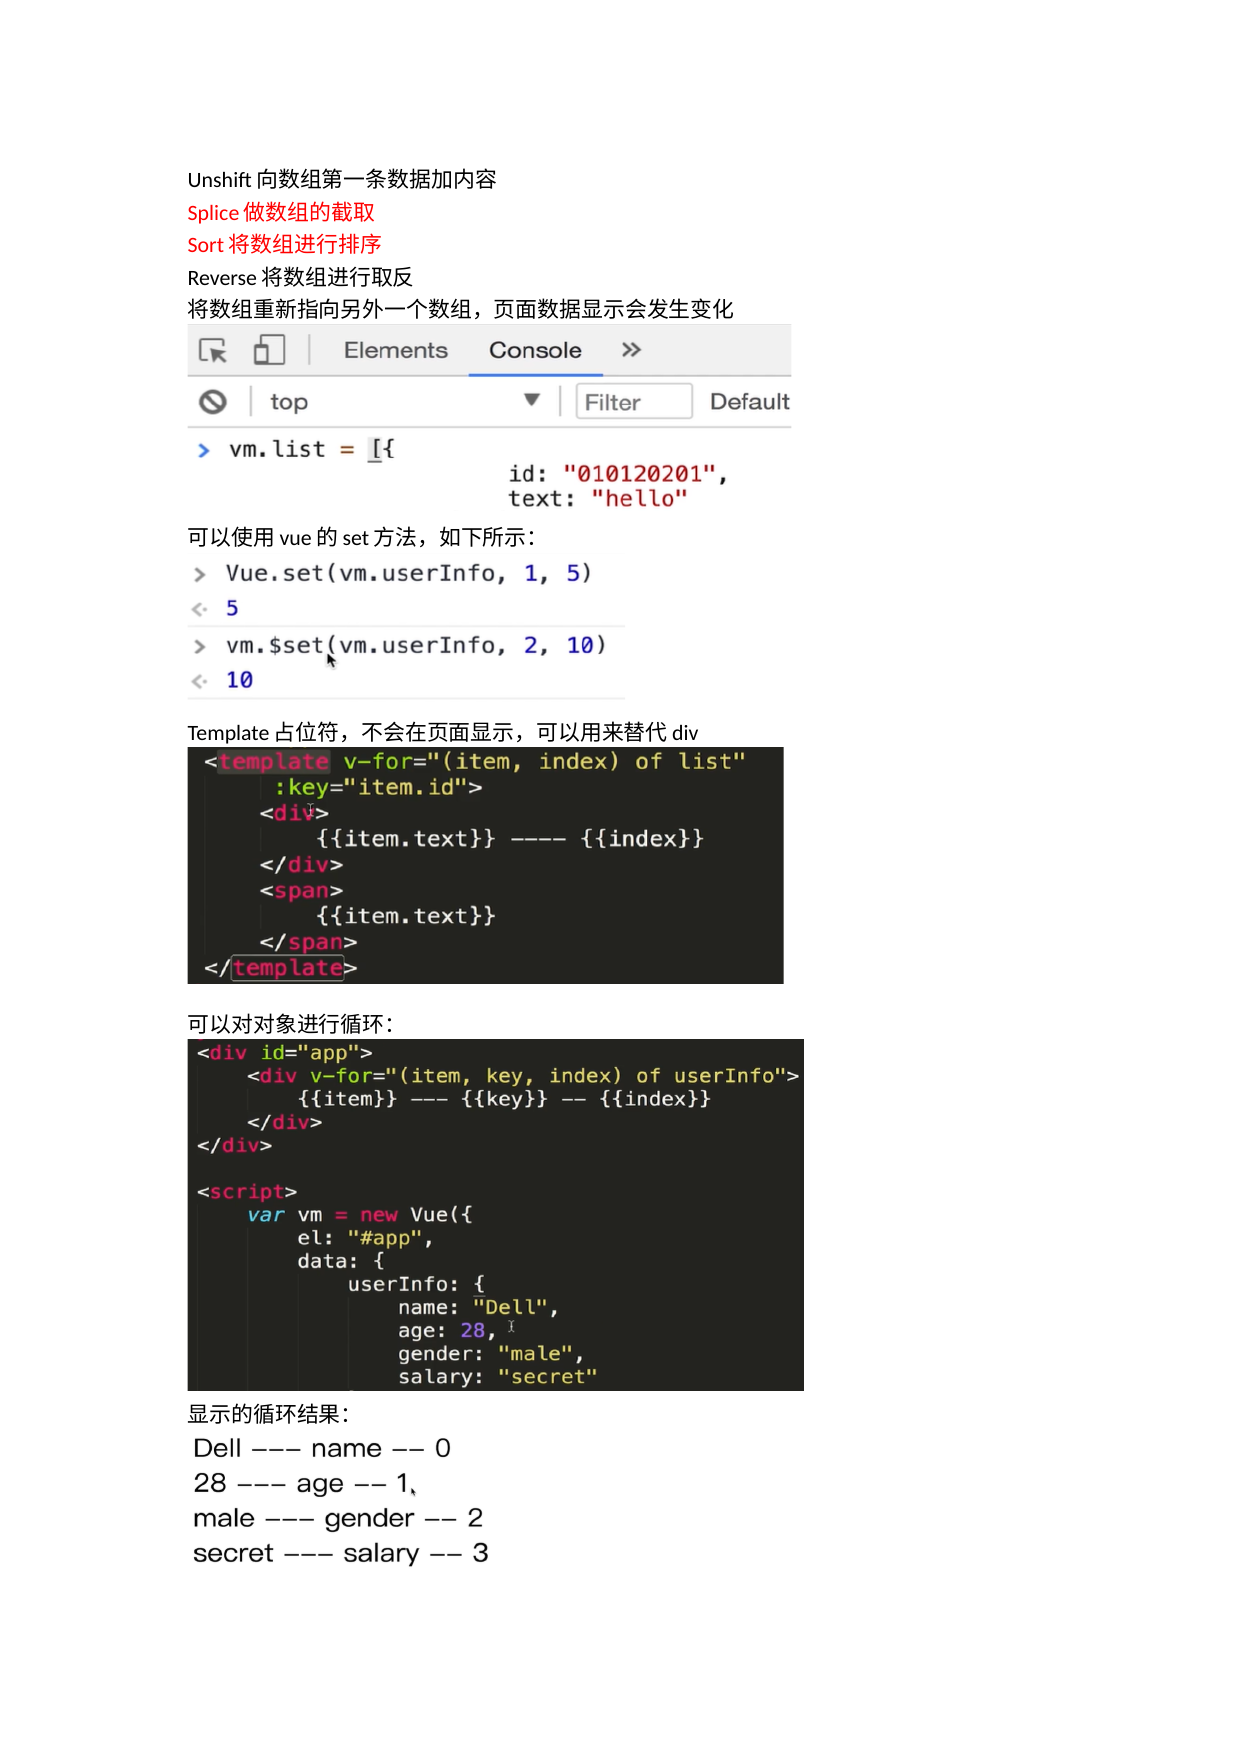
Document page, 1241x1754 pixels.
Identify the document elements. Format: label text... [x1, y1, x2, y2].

text Unshift向数组第一条数据加内容 [187, 162, 1053, 194]
picture [187, 1429, 502, 1575]
text Template占位符，不会在页面显示，可以用来替代div [187, 714, 1053, 747]
text 可以使用vue的set方法，如下所示： [187, 519, 1053, 552]
picture [187, 1039, 804, 1391]
text Reverse将数组进行取反 [187, 259, 1053, 292]
text Splice做数组的截取 [187, 194, 1053, 227]
picture [187, 552, 625, 705]
text Sort将数组进行排序 [187, 227, 1053, 259]
text 显示的循环结果： [187, 1397, 1053, 1429]
text 可以对对象进行循环： [187, 1007, 1053, 1039]
picture [187, 324, 792, 511]
text 将数组重新指向另外一个数组，页面数据显示会发生变化 [187, 292, 1053, 324]
picture [187, 747, 784, 984]
